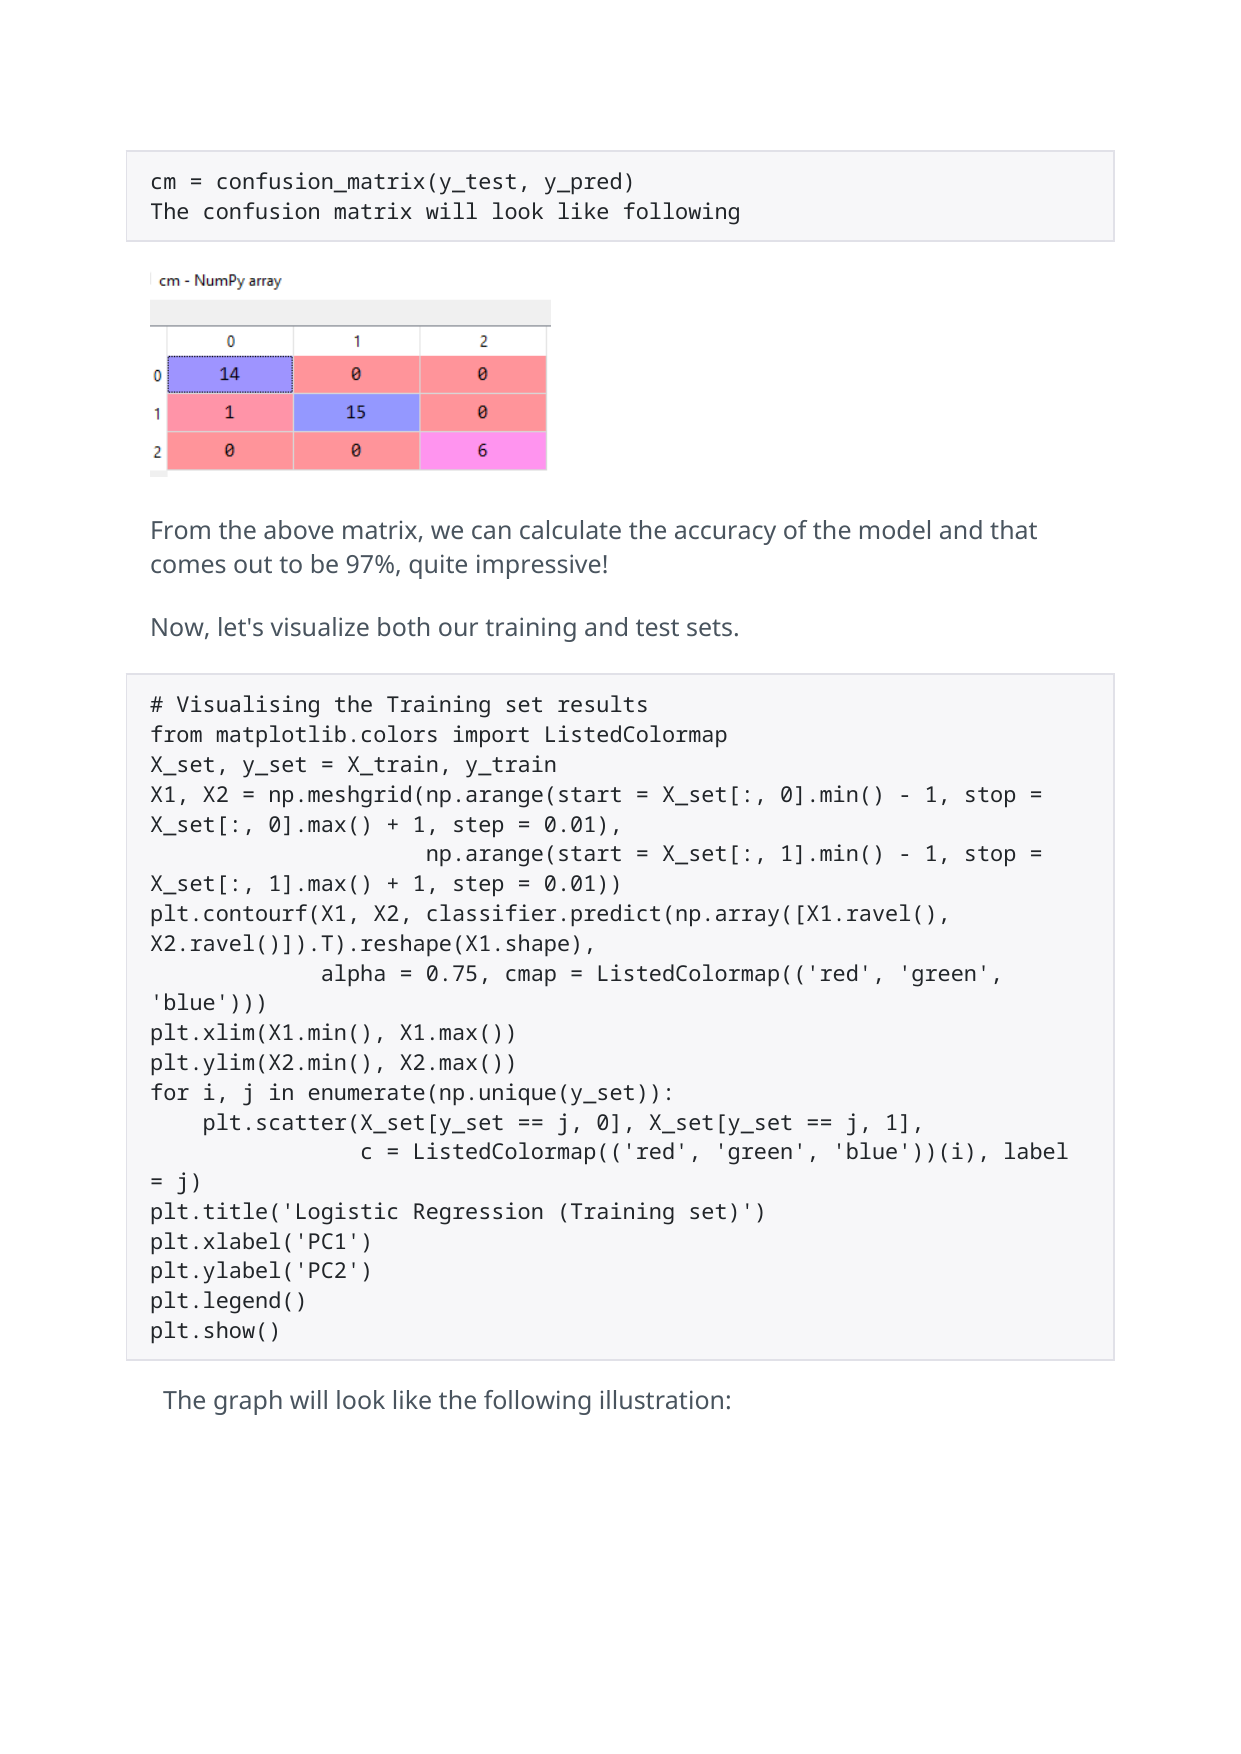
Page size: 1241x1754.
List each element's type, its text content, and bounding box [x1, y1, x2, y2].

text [127, 152, 1113, 240]
text Now, let's visualize both our training and test sets. [150, 610, 1090, 644]
picture [150, 263, 551, 477]
text The graph will look like the following illustration: [150, 1383, 1090, 1417]
text From the above matrix, we can calculate the accuracy of the model and that comes out to be 97%, quite impressive! [150, 513, 1090, 581]
text # Visualising the Training set results from matplotlib.colors import ListedColormap X_set, y_set = X_train, y_train X1, X2 = np.meshgrid(np.arange(start = X_set[:, 0].min() - 1, stop = X_set[:, 0].max() + 1, step = 0.01), np.arange(start = X_set[:, 1].min() - 1, stop = X_set[:, 1].max() + 1, step = 0.01)) plt.contourf(X1, X2, classifier.predict(np.array([X1.ravel(), X2.ravel()]).T).reshape(X1.shape), alpha = 0.75, cmap = ListedColormap(('red', 'green', 'blue'))) plt.xlim(X1.min(), X1.max()) plt.ylim(X2.min(), X2.max()) for i, j in enumerate(np.unique(y_set)): plt.scatter(X_set[y_set == j, 0], X_set[y_set == j, 1], c = ListedColormap(('red', 'green', 'blue'))(i), label = j) plt.title('Logistic Regression (Training set)') plt.xlabel('PC1') plt.ylabel('PC2') plt.legend() plt.show() [127, 675, 1113, 1359]
